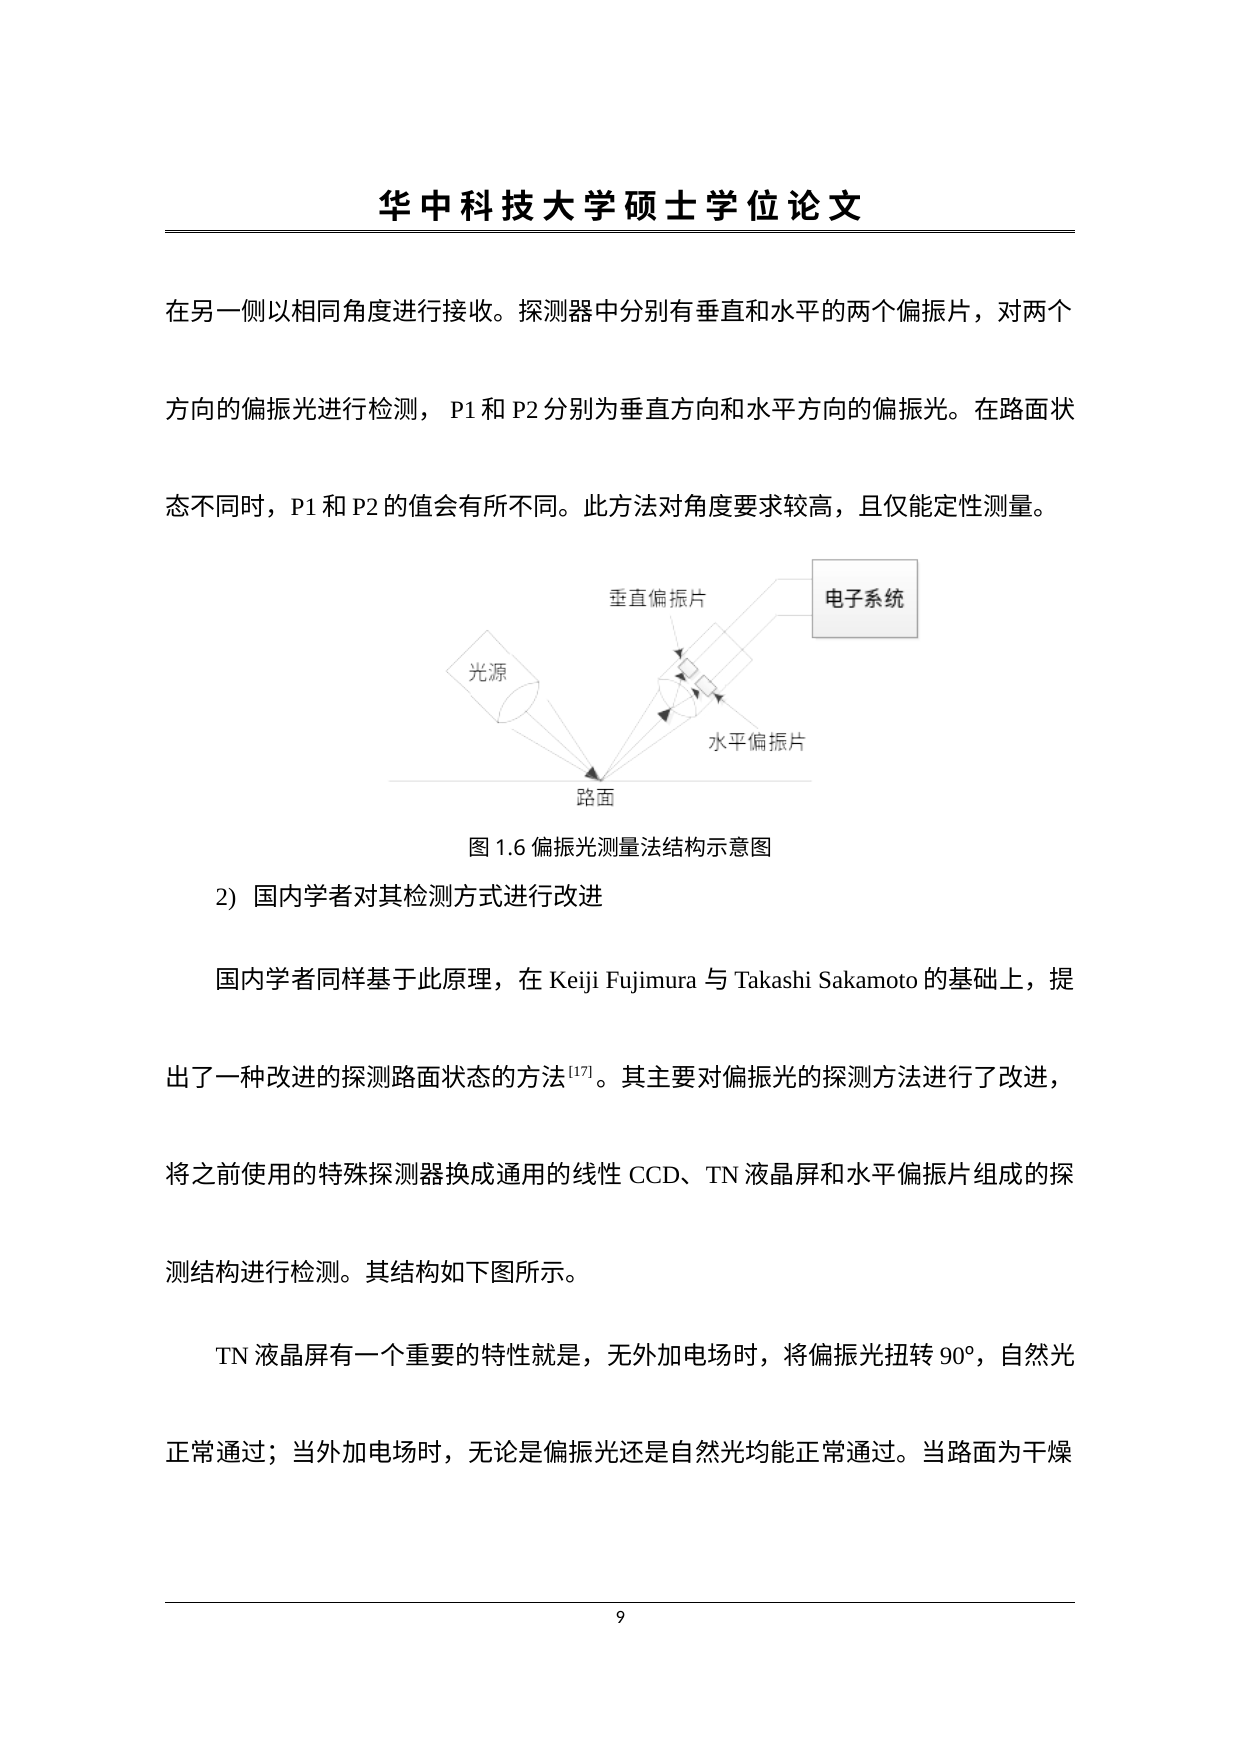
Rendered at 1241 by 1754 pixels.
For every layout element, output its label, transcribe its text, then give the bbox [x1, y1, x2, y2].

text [165, 277, 1075, 537]
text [165, 1321, 1075, 1483]
text 国内学者同样基于此原理，在Keiji Fujimura 与Takashi Sakamoto的基础上，提出了一种改进的探测路面状态的方法[17] 。其主要对偏振光的探测方法进行了改进，将之前使用的特殊探测器换成通用的线性CCD、TN液晶屏和水平偏振片组成的探测结构进行检测。其结构如下图所示。 [165, 945, 1075, 1303]
text 图1.6 偏振光测量法结构示意图 [165, 830, 1075, 862]
list 国内学者对其检测方式进行改进 [215, 862, 1075, 927]
